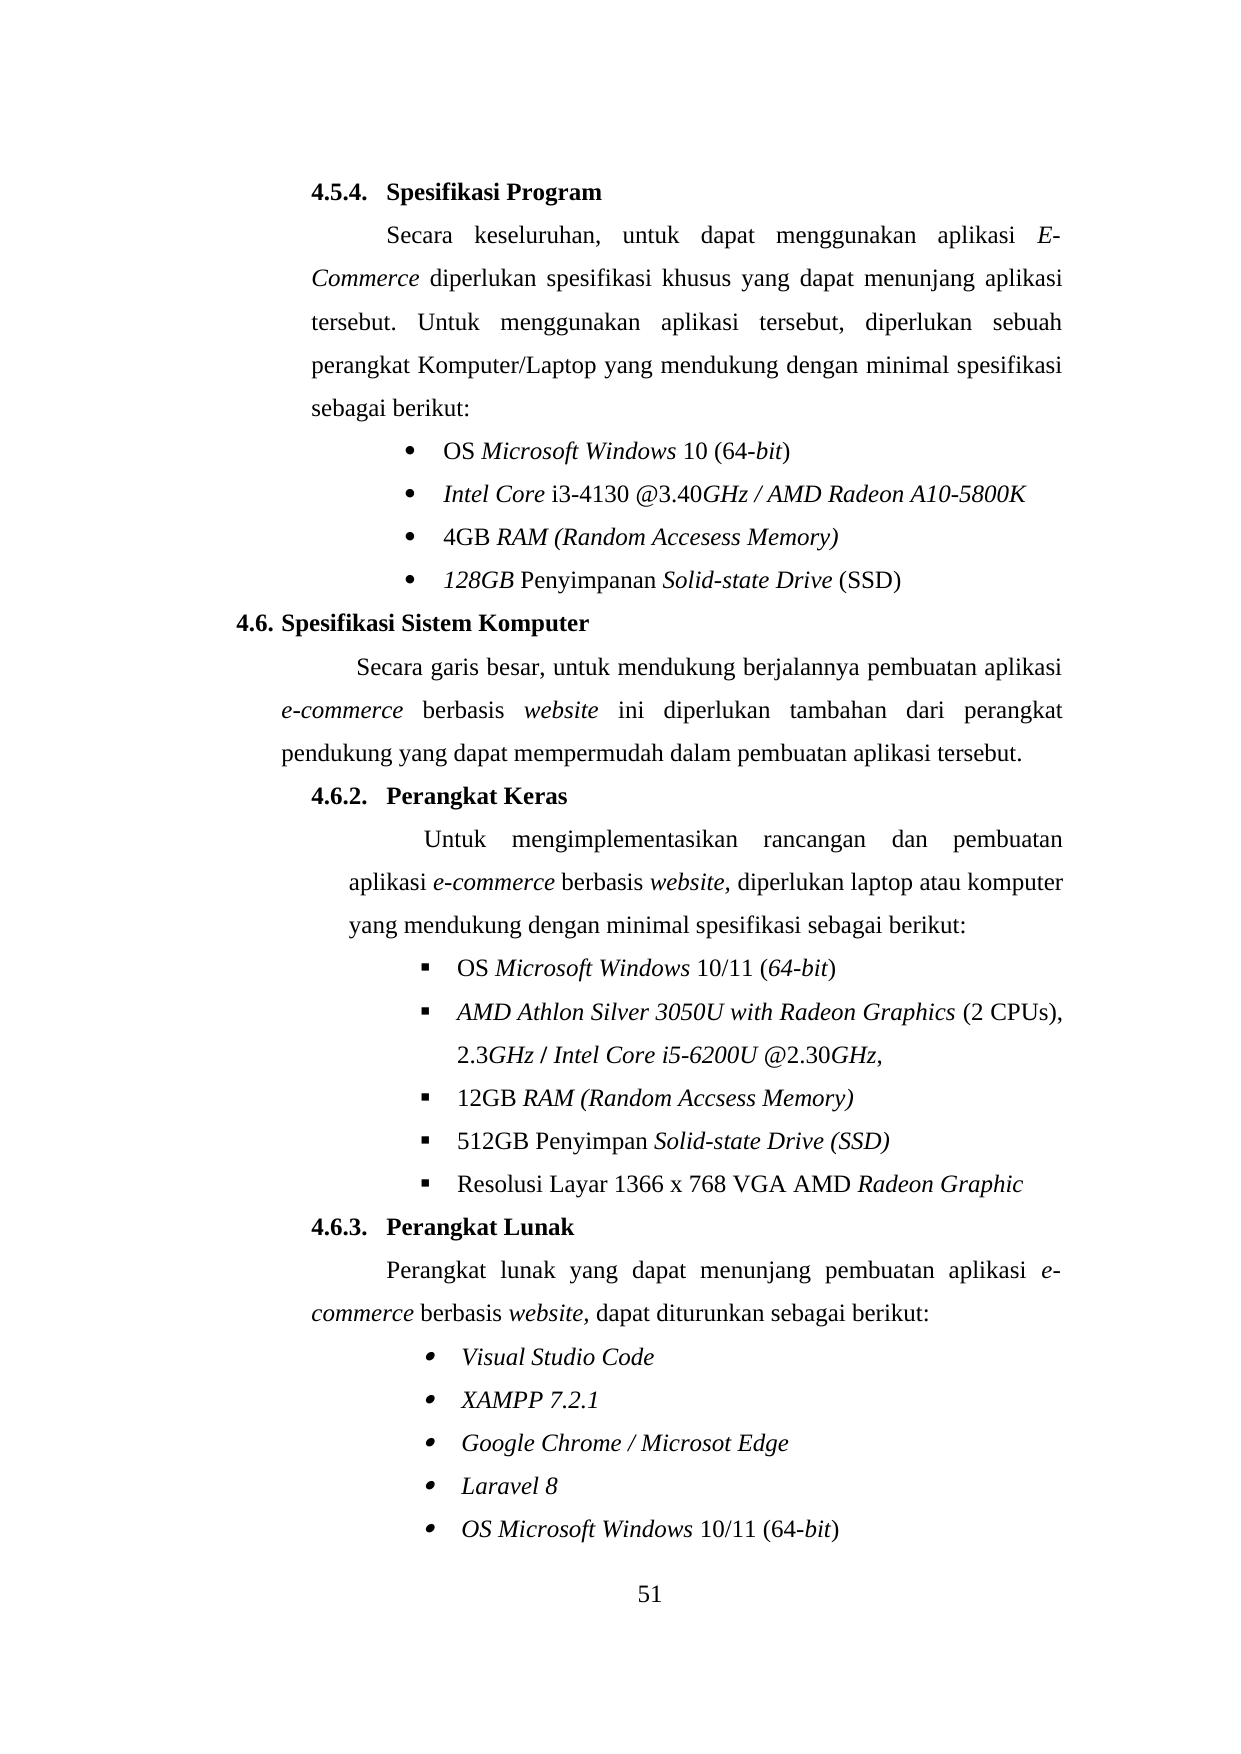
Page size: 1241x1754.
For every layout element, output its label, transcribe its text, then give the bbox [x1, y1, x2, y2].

list OS Microsoft Windows 10 (64-bit) [406, 436, 1063, 465]
text Perangkat lunak yang dapat menunjang pembuatan aplikasi e-commerce berbasis website, dapat diturunkan sebagai berikut: [311, 1255, 1063, 1327]
subtitle Spesifikasi Program [311, 177, 1063, 206]
list 128GB Penyimpanan Solid-state Drive (SSD) [406, 565, 1063, 594]
list Visual Studio Code [424, 1342, 1063, 1370]
list 4GB RAM (Random Accesess Memory) [406, 522, 1063, 551]
subtitle Spesifikasi Sistem Komputer [236, 608, 1063, 637]
list Google Chrome / Microsot Edge [424, 1428, 1063, 1457]
list AMD Athlon Silver 3050U with Radeon Graphics (2 CPUs), 2.3GHz / Intel Core i5-6200U @2.30GHz, [419, 997, 1063, 1068]
subtitle Perangkat Lunak [311, 1212, 1063, 1241]
list OS Microsoft Windows 10/11 (64-bit) [419, 953, 1063, 982]
text Untuk mengimplementasikan rancangan dan pembuatan aplikasi e-commerce berbasis website, diperlukan laptop atau komputer yang mendukung dengan minimal spesifikasi sebagai berikut: [349, 824, 1063, 939]
text Secara garis besar, untuk mendukung berjalannya pembuatan aplikasi e-commerce berbasis website ini diperlukan tambahan dari perangkat pendukung yang dapat mempermudah dalam pembuatan aplikasi tersebut. [281, 652, 1063, 767]
list 12GB RAM (Random Accsess Memory) [419, 1083, 1063, 1112]
list OS Microsoft Windows 10/11 (64-bit) [424, 1514, 1063, 1543]
text Secara keseluruhan, untuk dapat menggunakan aplikasi E-Commerce diperlukan spesifikasi khusus yang dapat menunjang aplikasi tersebut. Untuk menggunakan aplikasi tersebut, diperlukan sebuah perangkat Komputer/Laptop yang mendukung dengan minimal spesifikasi sebagai berikut: [311, 220, 1063, 422]
list Laravel 8 [424, 1471, 1063, 1500]
list Intel Core i3-4130 @3.40GHz / AMD Radeon A10-5800K [406, 479, 1063, 508]
list Resolusi Layar 1366 x 768 VGA AMD Radeon Graphic [419, 1169, 1063, 1198]
subtitle Perangkat Keras [311, 781, 1063, 810]
list XAMPP 7.2.1 [424, 1385, 1063, 1413]
list 512GB Penyimpan Solid-state Drive (SSD) [419, 1126, 1063, 1155]
